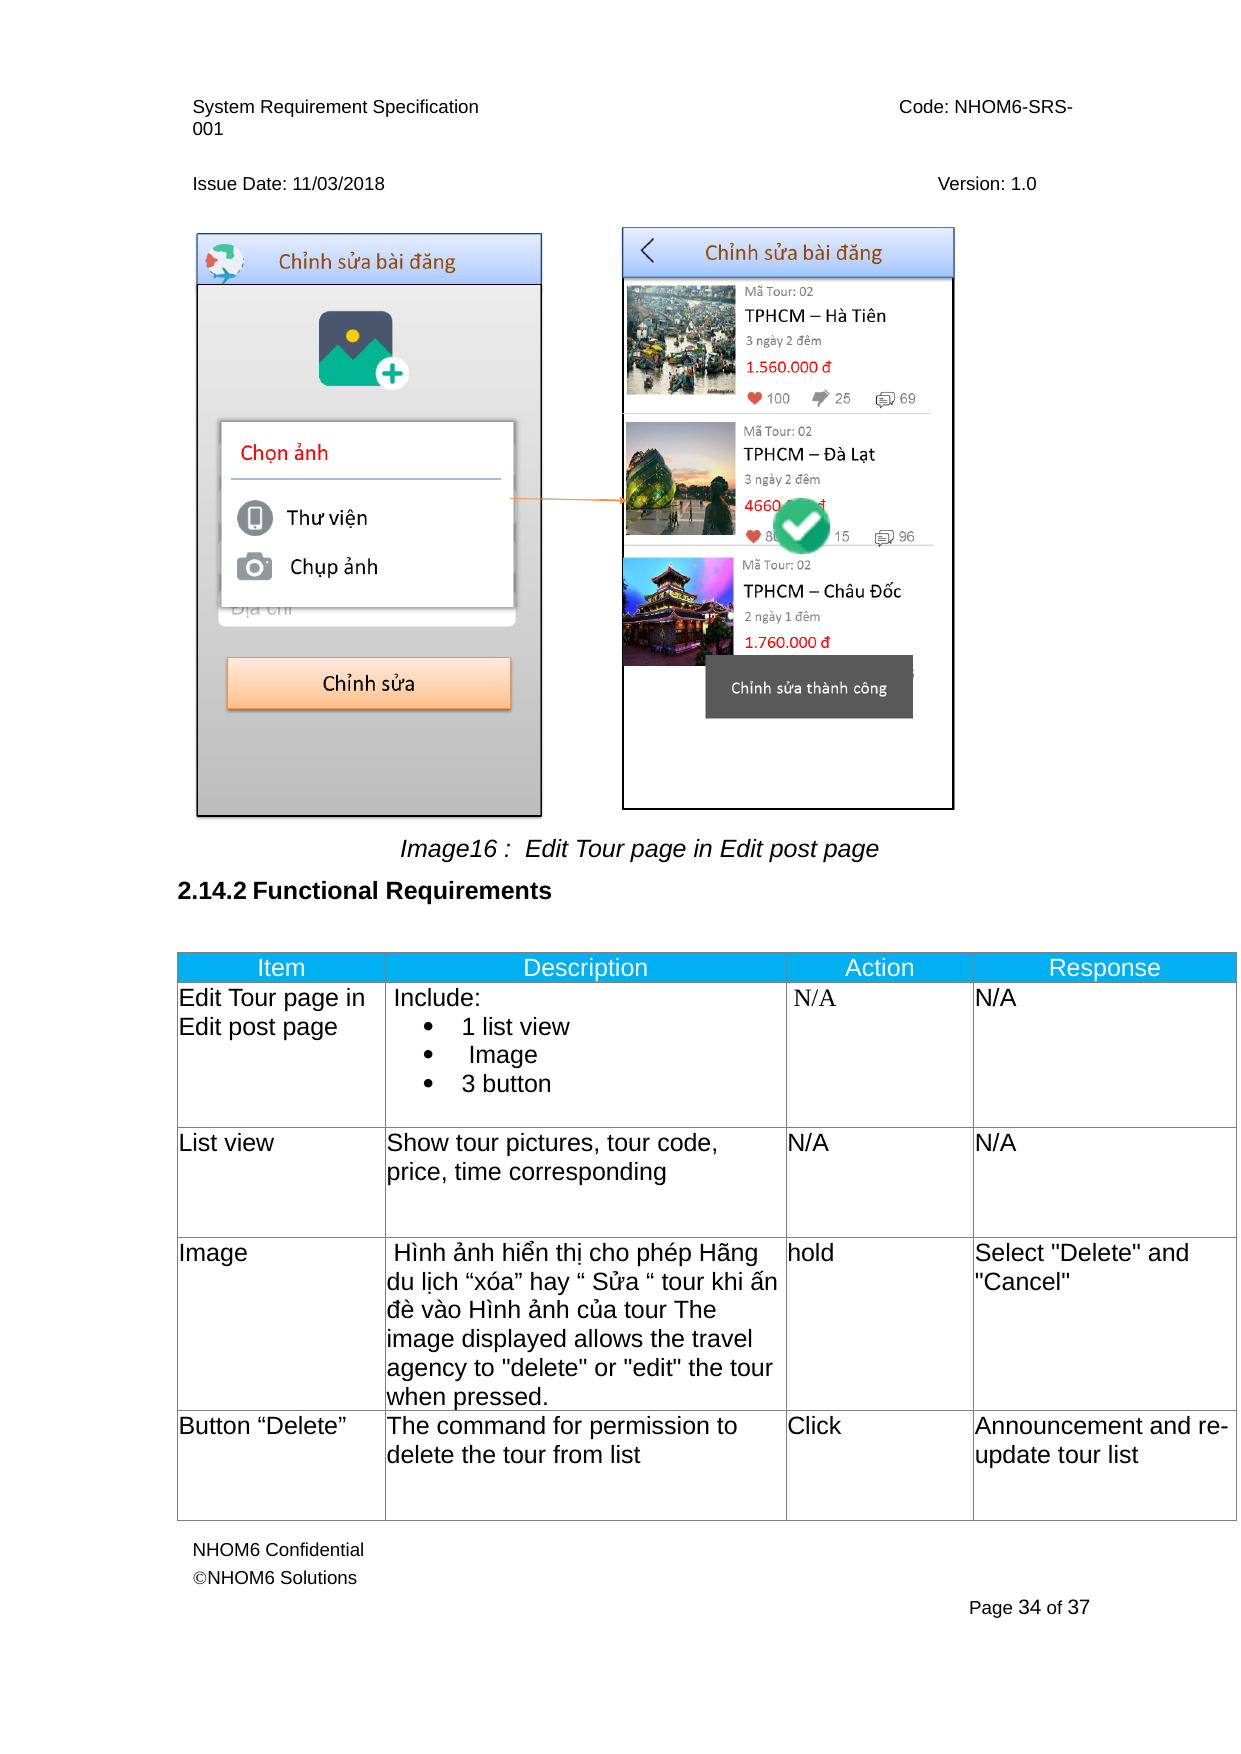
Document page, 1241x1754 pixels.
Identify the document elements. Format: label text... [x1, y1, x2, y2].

table_cell Announcement and re-update tour list [974, 1411, 1236, 1520]
table_header Item [178, 953, 385, 982]
table_cell The command for permission to delete the tour from list [386, 1411, 786, 1520]
table_cell N/A [974, 1128, 1236, 1237]
table_cell Image [178, 1238, 385, 1410]
table_cell Select "Delete" and "Cancel" [974, 1238, 1236, 1410]
table_cell N/A [787, 983, 973, 1127]
table_cell Button “Delete” [178, 1411, 385, 1520]
text Image16 : Edit Tour page in Edit post page [192, 834, 1090, 863]
table_cell N/A [974, 983, 1236, 1127]
table_cell Include: 1 list view Image 3 button [386, 983, 786, 1127]
table_header Description [386, 953, 786, 982]
table_cell Edit Tour page in Edit post page [178, 983, 385, 1127]
table_cell hold [787, 1238, 973, 1410]
table_cell Click [787, 1411, 973, 1520]
subtitle Functional Requirements [177, 876, 1090, 904]
table_cell N/A [787, 1128, 973, 1237]
table_cell Hình ảnh hiển thị cho phép Hãng du lịch “xóa” hay “ Sửa “ tour khi ấn đè vào Hình ảnh của tour The image displayed allows the travel agency to "delete" or "edit" the tour when pressed. [386, 1238, 786, 1410]
table_cell Show tour pictures, tour code, price, time corresponding [386, 1128, 786, 1237]
table_header Action [787, 953, 973, 982]
table_header Response [974, 953, 1236, 982]
table_cell List view [178, 1128, 385, 1237]
picture [192, 225, 958, 822]
